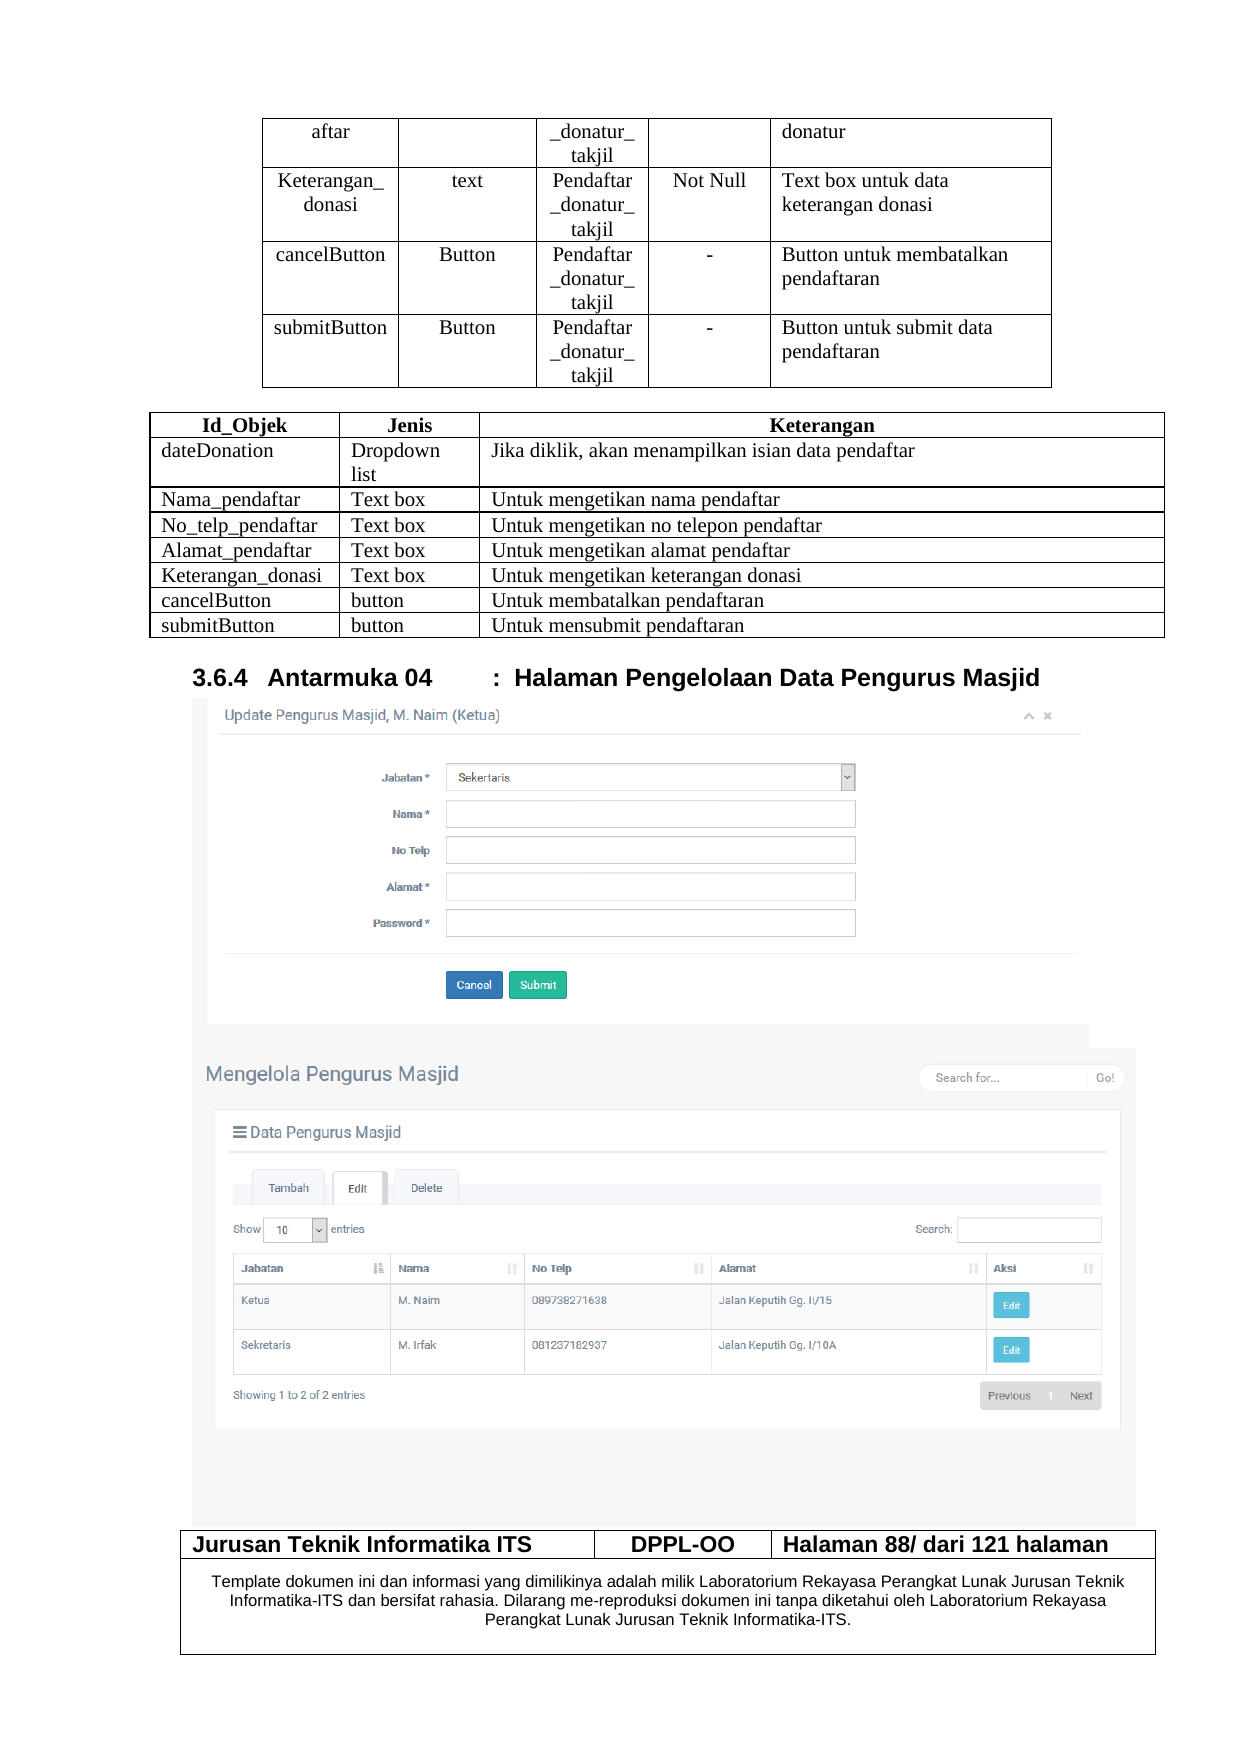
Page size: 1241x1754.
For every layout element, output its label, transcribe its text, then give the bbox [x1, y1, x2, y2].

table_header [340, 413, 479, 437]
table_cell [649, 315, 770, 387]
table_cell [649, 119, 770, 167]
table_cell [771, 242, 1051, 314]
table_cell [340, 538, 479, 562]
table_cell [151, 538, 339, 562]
subtitle Antarmuka 04 : Halaman Pengelolaan Data Pengurus Masjid [192, 663, 1122, 692]
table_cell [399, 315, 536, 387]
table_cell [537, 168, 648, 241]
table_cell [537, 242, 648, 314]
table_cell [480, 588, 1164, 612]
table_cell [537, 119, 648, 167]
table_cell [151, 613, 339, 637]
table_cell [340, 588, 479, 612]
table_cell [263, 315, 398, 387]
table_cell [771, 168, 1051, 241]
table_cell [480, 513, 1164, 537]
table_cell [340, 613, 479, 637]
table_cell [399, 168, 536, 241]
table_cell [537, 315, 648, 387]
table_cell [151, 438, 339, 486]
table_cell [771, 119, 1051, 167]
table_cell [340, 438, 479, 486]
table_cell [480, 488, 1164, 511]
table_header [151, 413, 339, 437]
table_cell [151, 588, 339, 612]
picture [192, 698, 1137, 1527]
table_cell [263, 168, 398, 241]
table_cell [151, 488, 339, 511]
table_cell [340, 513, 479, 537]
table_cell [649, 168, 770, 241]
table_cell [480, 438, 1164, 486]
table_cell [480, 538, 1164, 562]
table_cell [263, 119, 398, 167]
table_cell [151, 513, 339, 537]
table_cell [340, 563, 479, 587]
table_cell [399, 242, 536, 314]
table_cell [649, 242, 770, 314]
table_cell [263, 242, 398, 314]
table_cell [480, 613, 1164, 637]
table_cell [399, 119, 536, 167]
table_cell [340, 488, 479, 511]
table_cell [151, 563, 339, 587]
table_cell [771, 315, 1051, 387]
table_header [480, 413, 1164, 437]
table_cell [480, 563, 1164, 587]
